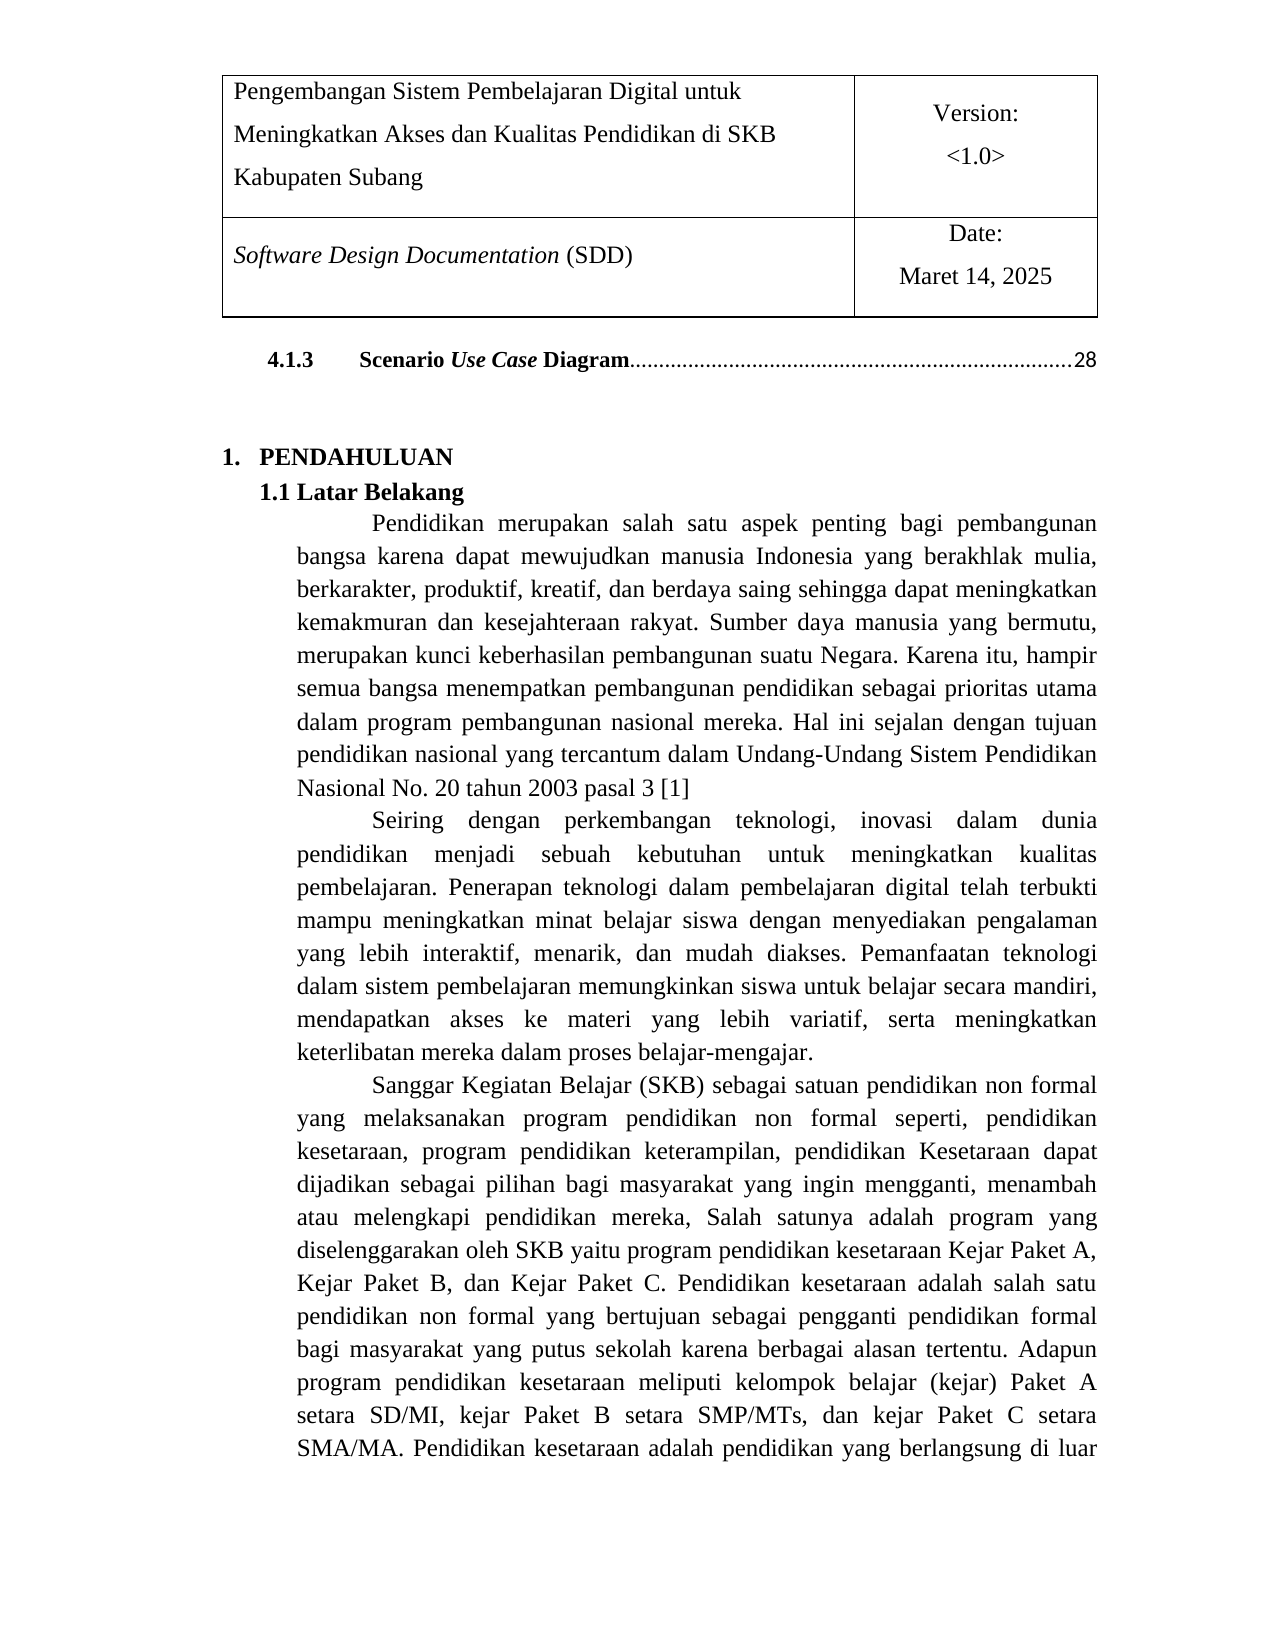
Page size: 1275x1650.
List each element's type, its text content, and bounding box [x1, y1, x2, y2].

list Seiring dengan perkembangan teknologi, inovasi dalam dunia pendidikan menjadi sebuah kebutuhan untuk meningkatkan kualitas pembelajaran. Penerapan teknologi dalam pembelajaran digital telah terbukti mampu meningkatkan minat belajar siswa dengan menyediakan pengalaman yang lebih interaktif, menarik, dan mudah diakses. Pemanfaatan teknologi dalam sistem pembelajaran memungkinkan siswa untuk belajar secara mandiri, mendapatkan akses ke materi yang lebih variatif, serta meningkatkan keterlibatan mereka dalam proses belajar-mengajar. [297, 806, 1098, 1066]
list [297, 1070, 1098, 1462]
list Pendidikan merupakan salah satu aspek penting bagi pembangunan bangsa karena dapat mewujudkan manusia Indonesia yang berakhlak mulia, berkarakter, produktif, kreatif, dan berdaya saing sehingga dapat meningkatkan kemakmuran dan kesejahteraan rakyat. Sumber daya manusia yang bermutu, merupakan kunci keberhasilan pembangunan suatu Negara. Karena itu, hampir semua bangsa menempatkan pembangunan pendidikan sebagai prioritas utama dalam program pembangunan nasional mereka. Hal ini sejalan dengan tujuan pendidikan nasional yang tercantum dalam Undang-Undang Sistem Pendidikan Nasional No. 20 tahun 2003 pasal 3 [297, 508, 1098, 801]
subtitle Latar Belakang [259, 477, 1098, 506]
subtitle PENDAHULUAN [222, 442, 1098, 471]
